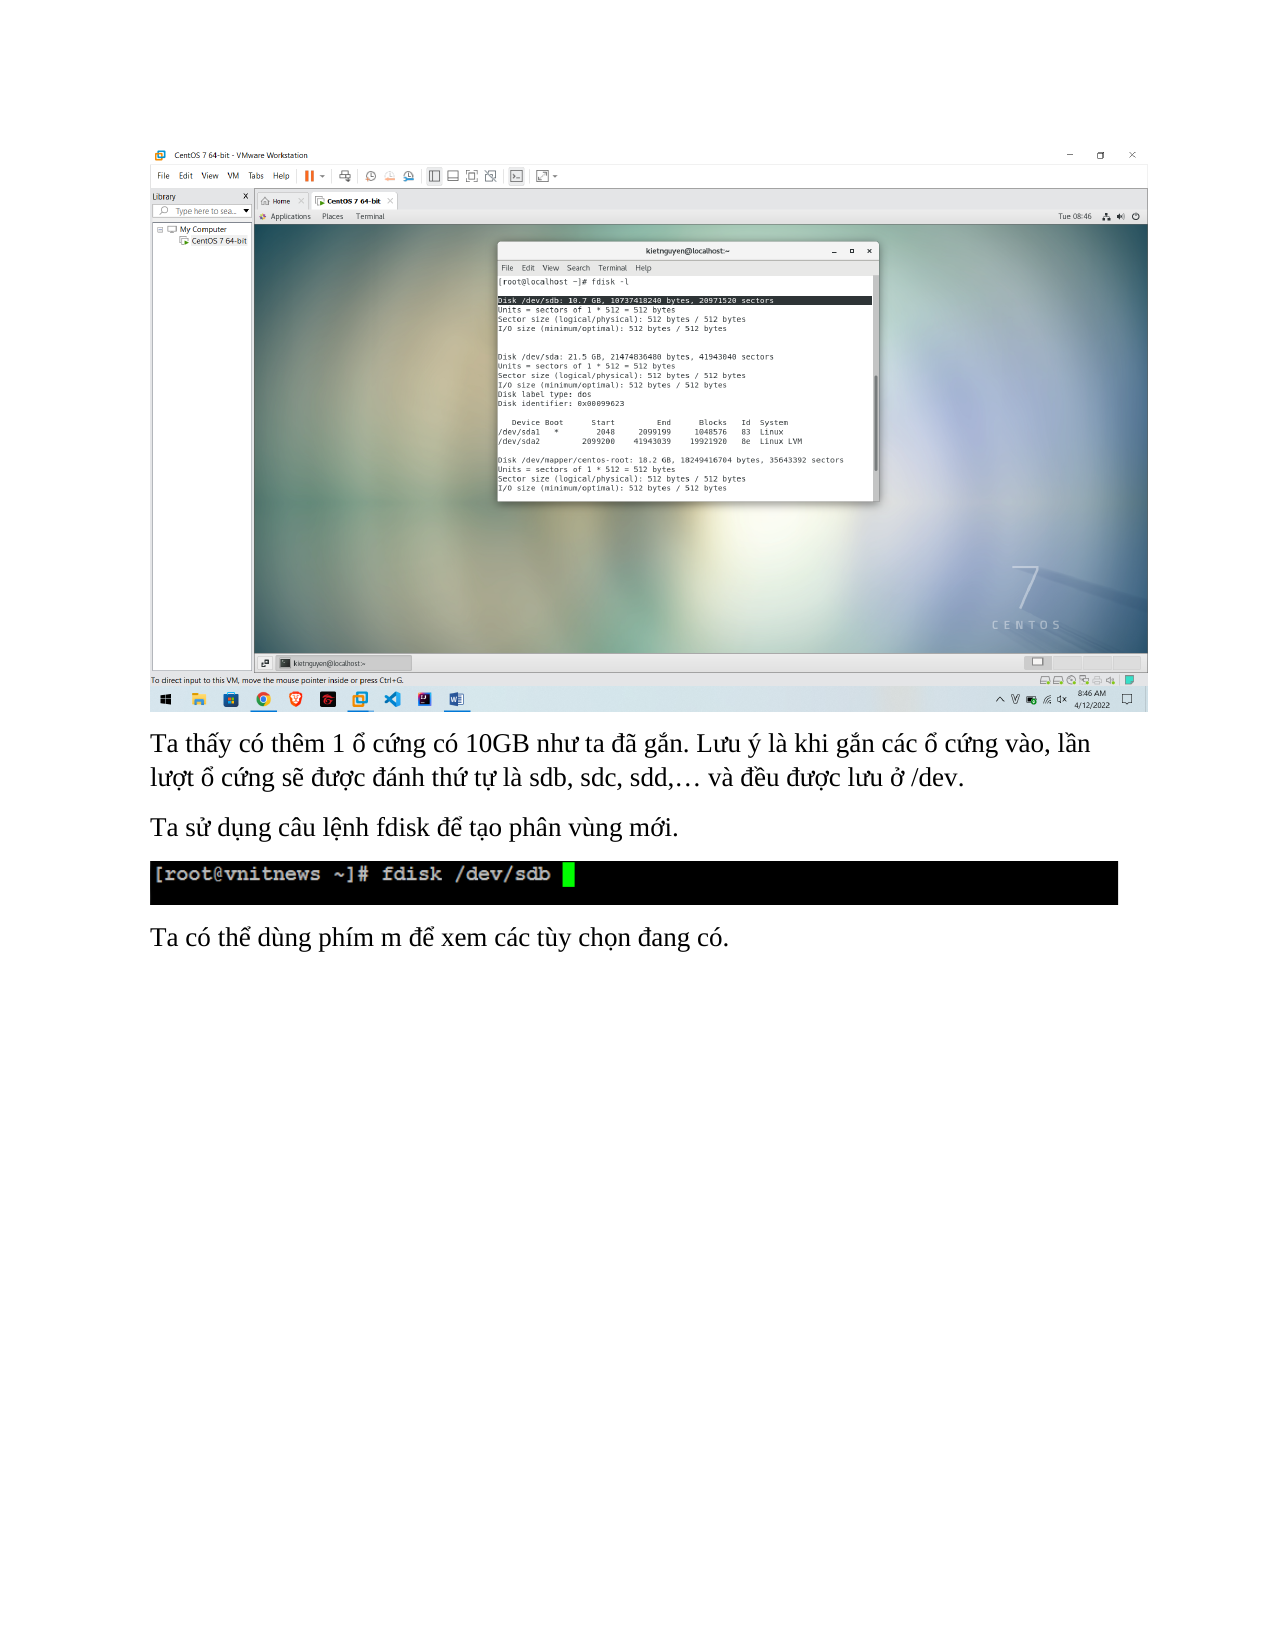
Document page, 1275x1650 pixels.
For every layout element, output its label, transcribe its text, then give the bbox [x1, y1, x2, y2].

picture [150, 861, 1119, 905]
text Ta thấy có thêm 1 ổ cứng có 10GB như ta đã gắn. Lưu ý là khi gắn các ổ cứng vào, lần lượt ổ cứng sẽ được đánh thứ tự là sdb, sdc, sdd,… và đều được lưu ở /dev. [150, 727, 1134, 792]
text Ta có thể dùng phím m để xem các tùy chọn đang có. [150, 873, 1137, 952]
picture [150, 150, 1148, 712]
text Ta sử dụng câu lệnh fdisk để tạo phân vùng mới. [150, 811, 1137, 842]
